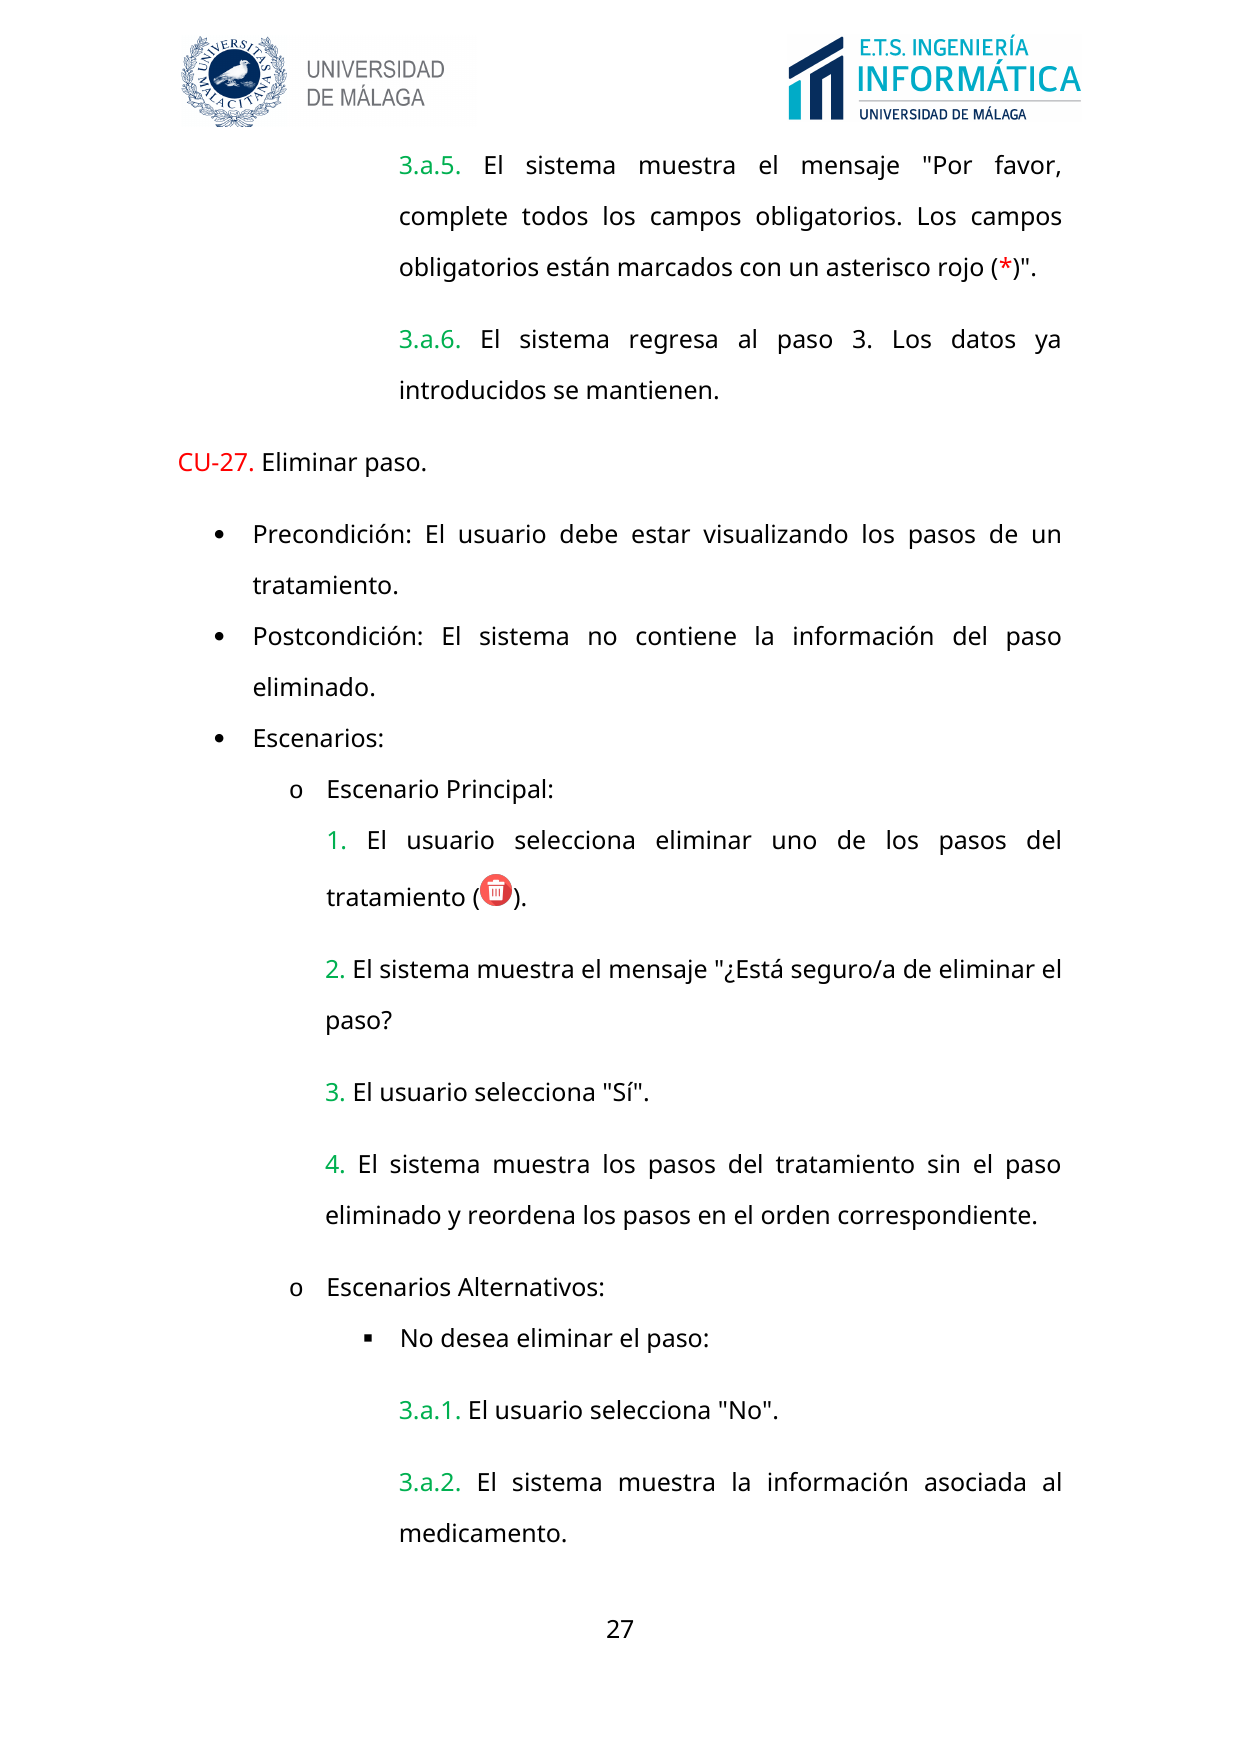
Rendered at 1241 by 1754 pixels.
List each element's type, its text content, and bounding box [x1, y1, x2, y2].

list Precondición: El usuario debe estar visualizando los pasos de un tratamiento. [215, 516, 1063, 601]
picture [180, 35, 477, 127]
list Escenario Principal: [288, 772, 1063, 806]
text 2. El sistema muestra el mensaje "¿Está seguro/a de eliminar el paso? [325, 952, 1063, 1037]
text 3.a.6. El sistema regresa al paso 3. Los datos ya introducidos se mantienen. [398, 322, 1063, 407]
text 4. El sistema muestra los pasos del tratamiento sin el paso eliminado y reordena los pasos en el orden correspondiente. [325, 1147, 1063, 1232]
text 3.a.5. El sistema muestra el mensaje "Por favor, complete todos los campos obligatorios. Los campos obligatorios están marcados con un asterisco rojo (*)". [398, 148, 1063, 284]
text CU-27. Eliminar paso. [177, 444, 1063, 478]
text 3.a.1. El usuario selecciona "No". [398, 1393, 1063, 1427]
picture [786, 34, 1083, 122]
text 3.a.2. El sistema muestra la información asociada al medicamento. [398, 1465, 1063, 1550]
list Escenarios: [215, 721, 1063, 754]
list 1. El usuario selecciona eliminar uno de los pasos del tratamiento (). [326, 823, 1063, 914]
picture [480, 873, 513, 907]
list Postcondición: El sistema no contiene la información del paso eliminado. [215, 618, 1063, 703]
list No desea eliminar el paso: [362, 1321, 1063, 1355]
text 3. El usuario selecciona "Sí". [177, 1075, 1063, 1109]
list Escenarios Alternativos: [288, 1270, 1063, 1304]
